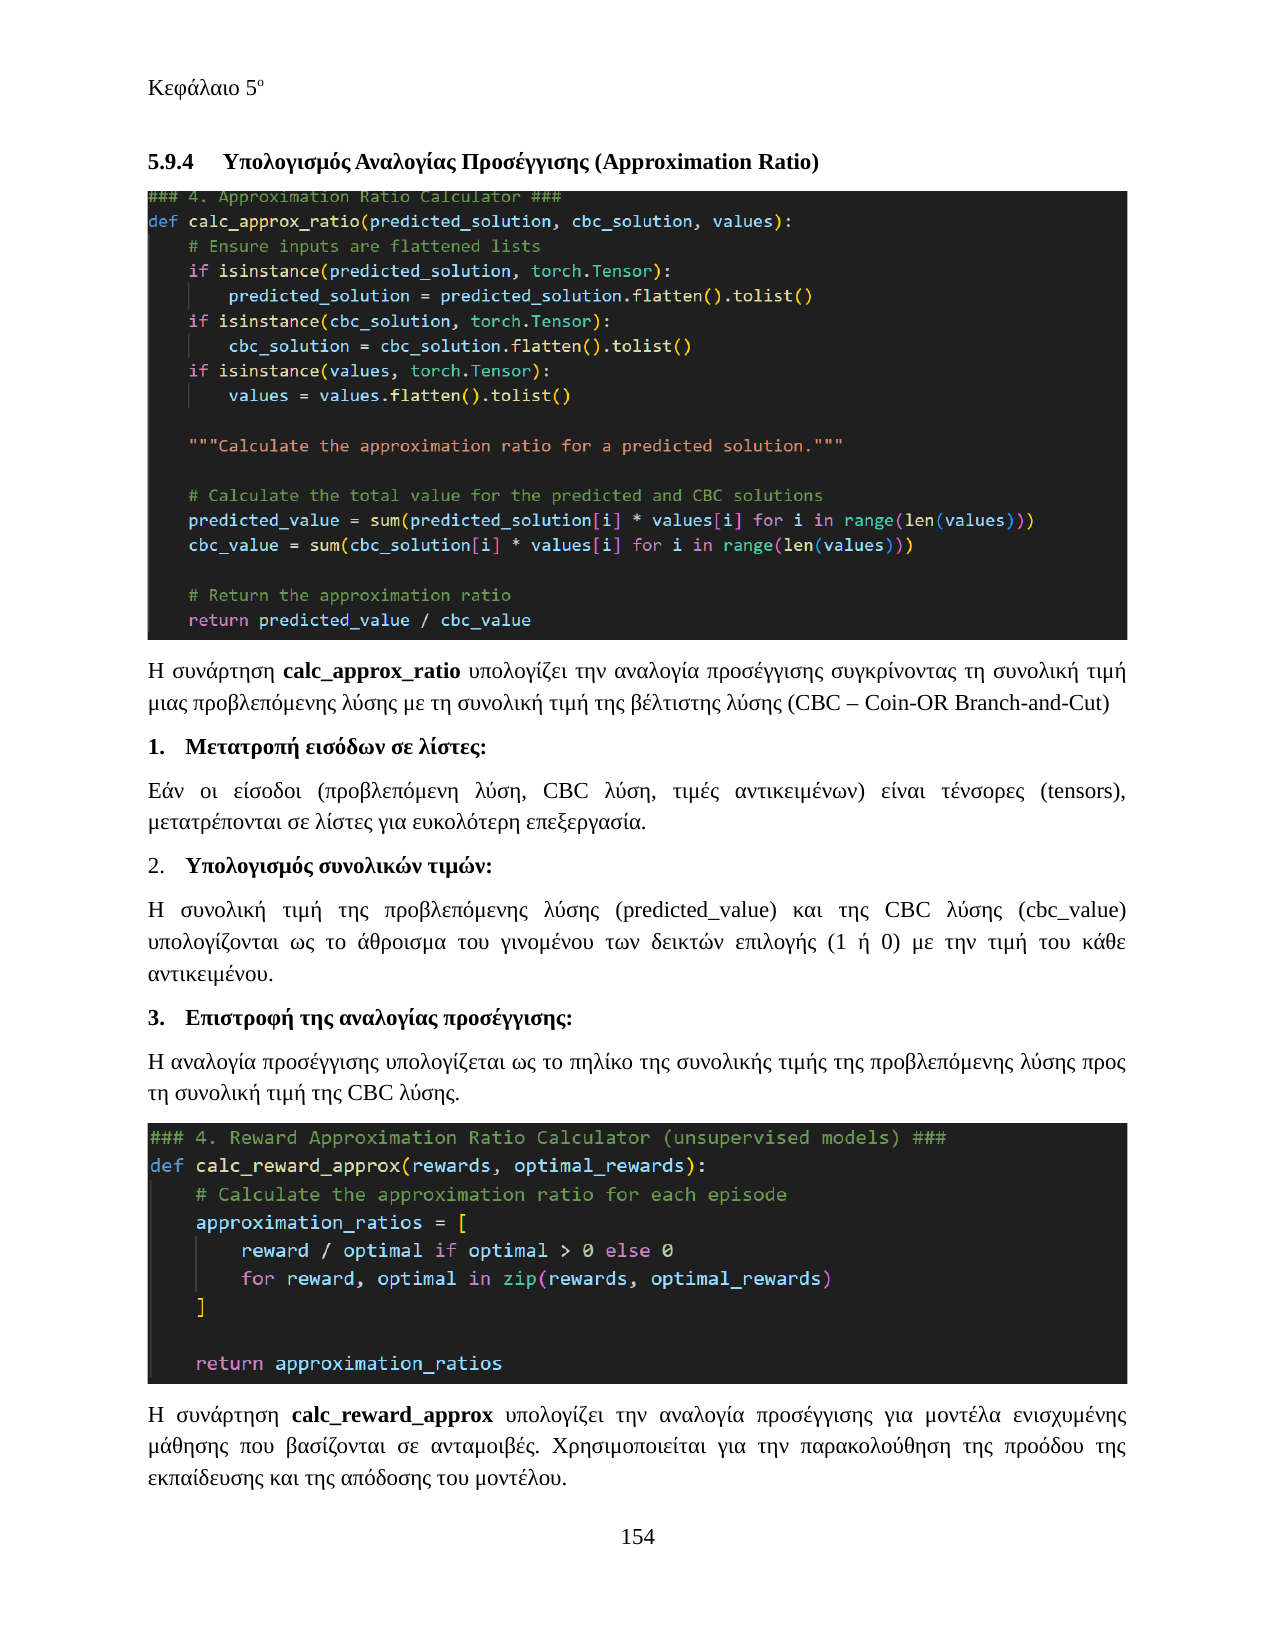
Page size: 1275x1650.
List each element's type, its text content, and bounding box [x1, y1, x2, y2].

text Η συνάρτηση calc_approx_ratio υπολογίζει την αναλογία προσέγγισης συγκρίνοντας τη συνολική τιμή μιας προβλεπόμενης λύσης με τη συνολική τιμή της βέλτιστης λύσης (CBC – Coin-OR Branch-and-Cut) [148, 657, 1127, 715]
text Εάν οι είσοδοι (προβλεπόμενη λύση, CBC λύση, τιμές αντικειμένων) είναι τένσορες (tensors), μετατρέπονται σε λίστες για ευκολότερη επεξεργασία. [148, 777, 1127, 835]
picture [147, 191, 1128, 640]
subtitle Υπολογισμός Αναλογίας Προσέγγισης (Approximation Ratio) [148, 148, 1127, 174]
list Μετατροπή εισόδων σε λίστες: [148, 733, 1127, 759]
text Η συνολική τιμή της προβλεπόμενης λύσης (predicted_value) και της CBC λύσης (cbc_value) υπολογίζονται ως το άθροισμα του γινομένου των δεικτών επιλογής (1 ή 0) με την τιμή του κάθε αντικειμένου. [148, 896, 1127, 986]
text Η αναλογία προσέγγισης υπολογίζεται ως το πηλίκο της συνολικής τιμής της προβλεπόμενης λύσης προς τη συνολική τιμή της CBC λύσης. [148, 1048, 1127, 1106]
text Η συνάρτηση calc_reward_approx υπολογίζει την αναλογία προσέγγισης για μοντέλα ενισχυμένης μάθησης που βασίζονται σε ανταμοιβές. Χρησιμοποιείται για την παρακολούθηση της προόδου της εκπαίδευσης και της απόδοσης του μοντέλου. [148, 1401, 1127, 1491]
picture [147, 1123, 1128, 1384]
list Υπολογισμός συνολικών τιμών: [148, 852, 1127, 879]
list Επιστροφή της αναλογίας προσέγγισης: [148, 1004, 1127, 1030]
